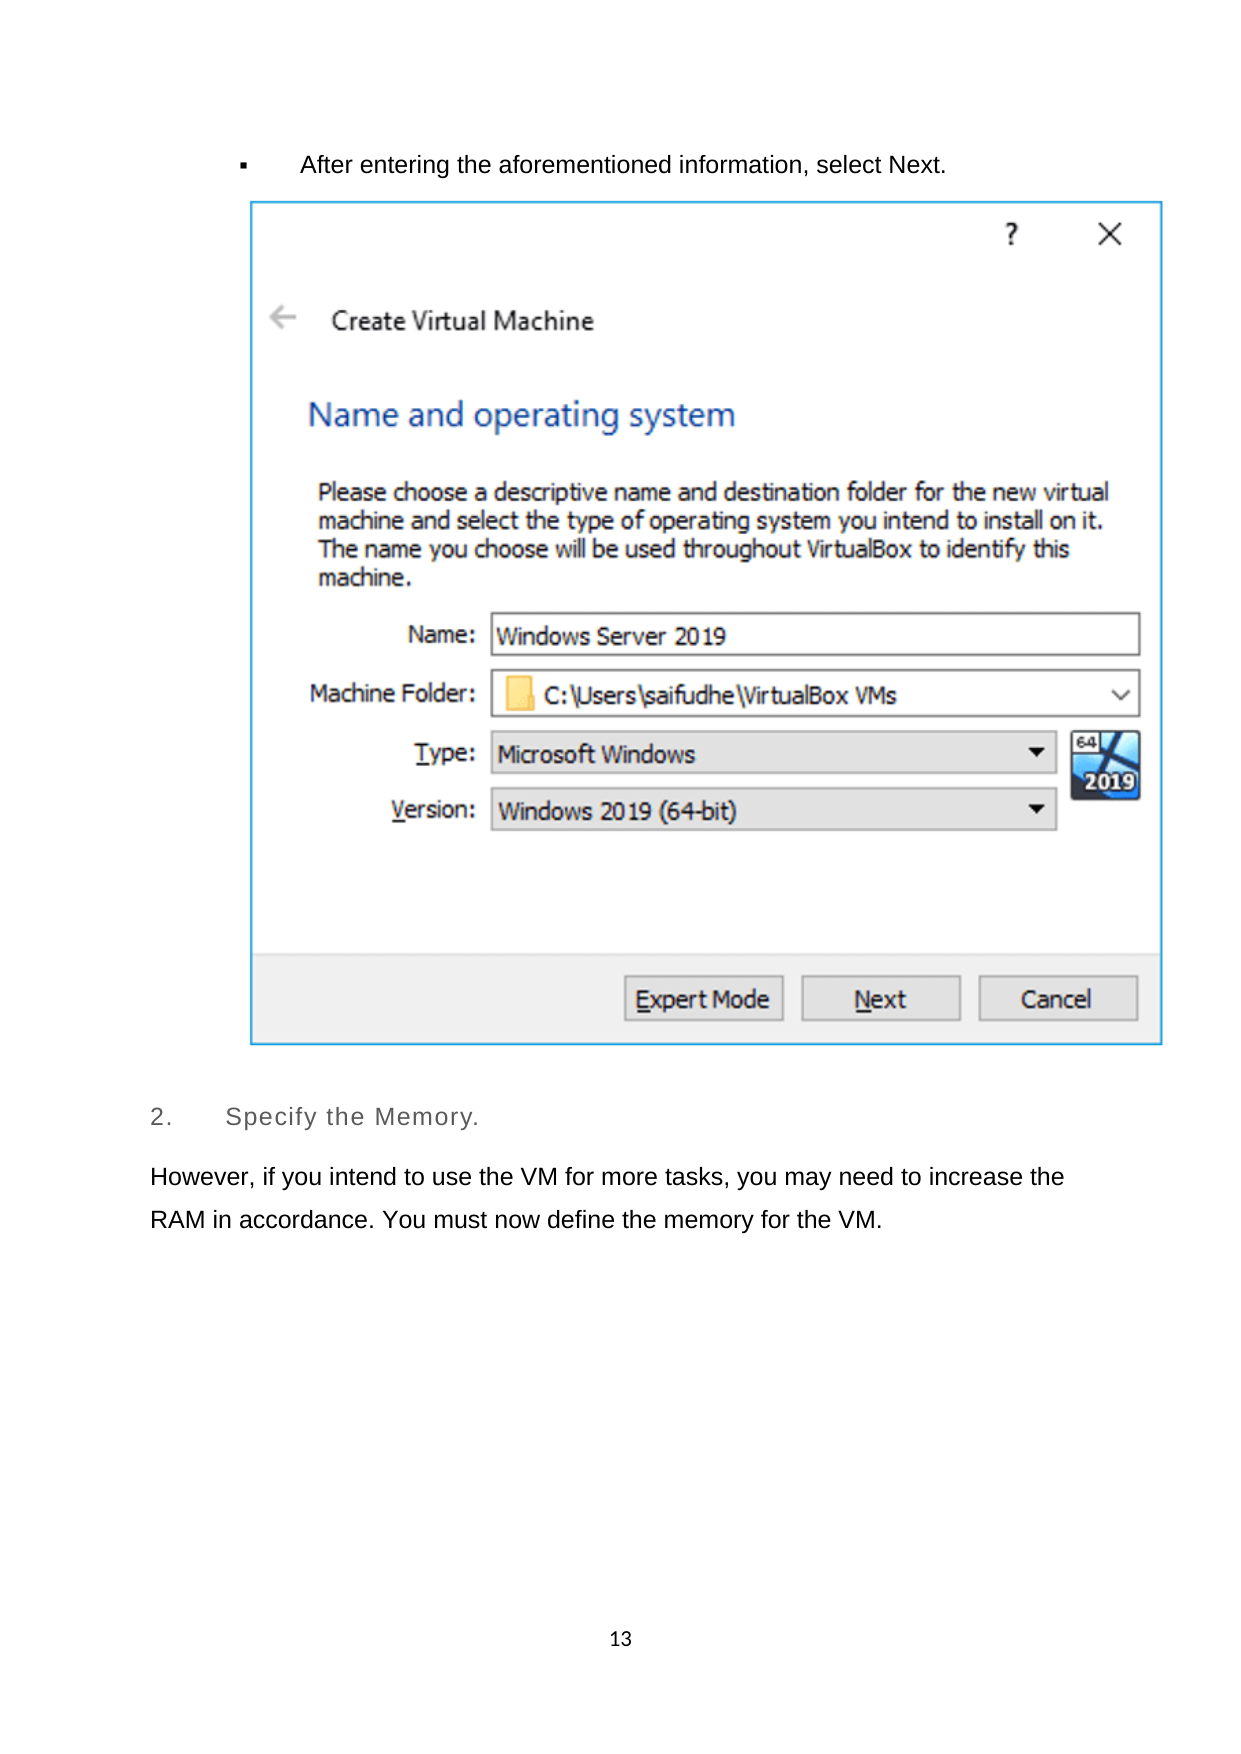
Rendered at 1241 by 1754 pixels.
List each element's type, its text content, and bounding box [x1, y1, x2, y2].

subtitle 2. Specify the Memory. [150, 1102, 1090, 1131]
list After entering the aforementioned information, select Next. [239, 150, 1090, 193]
text However, if you intend to use the VM for more tasks, you may need to increase the RAM in accordance. You must now define the memory for the VM. [150, 1162, 1090, 1233]
picture [238, 193, 1179, 1059]
